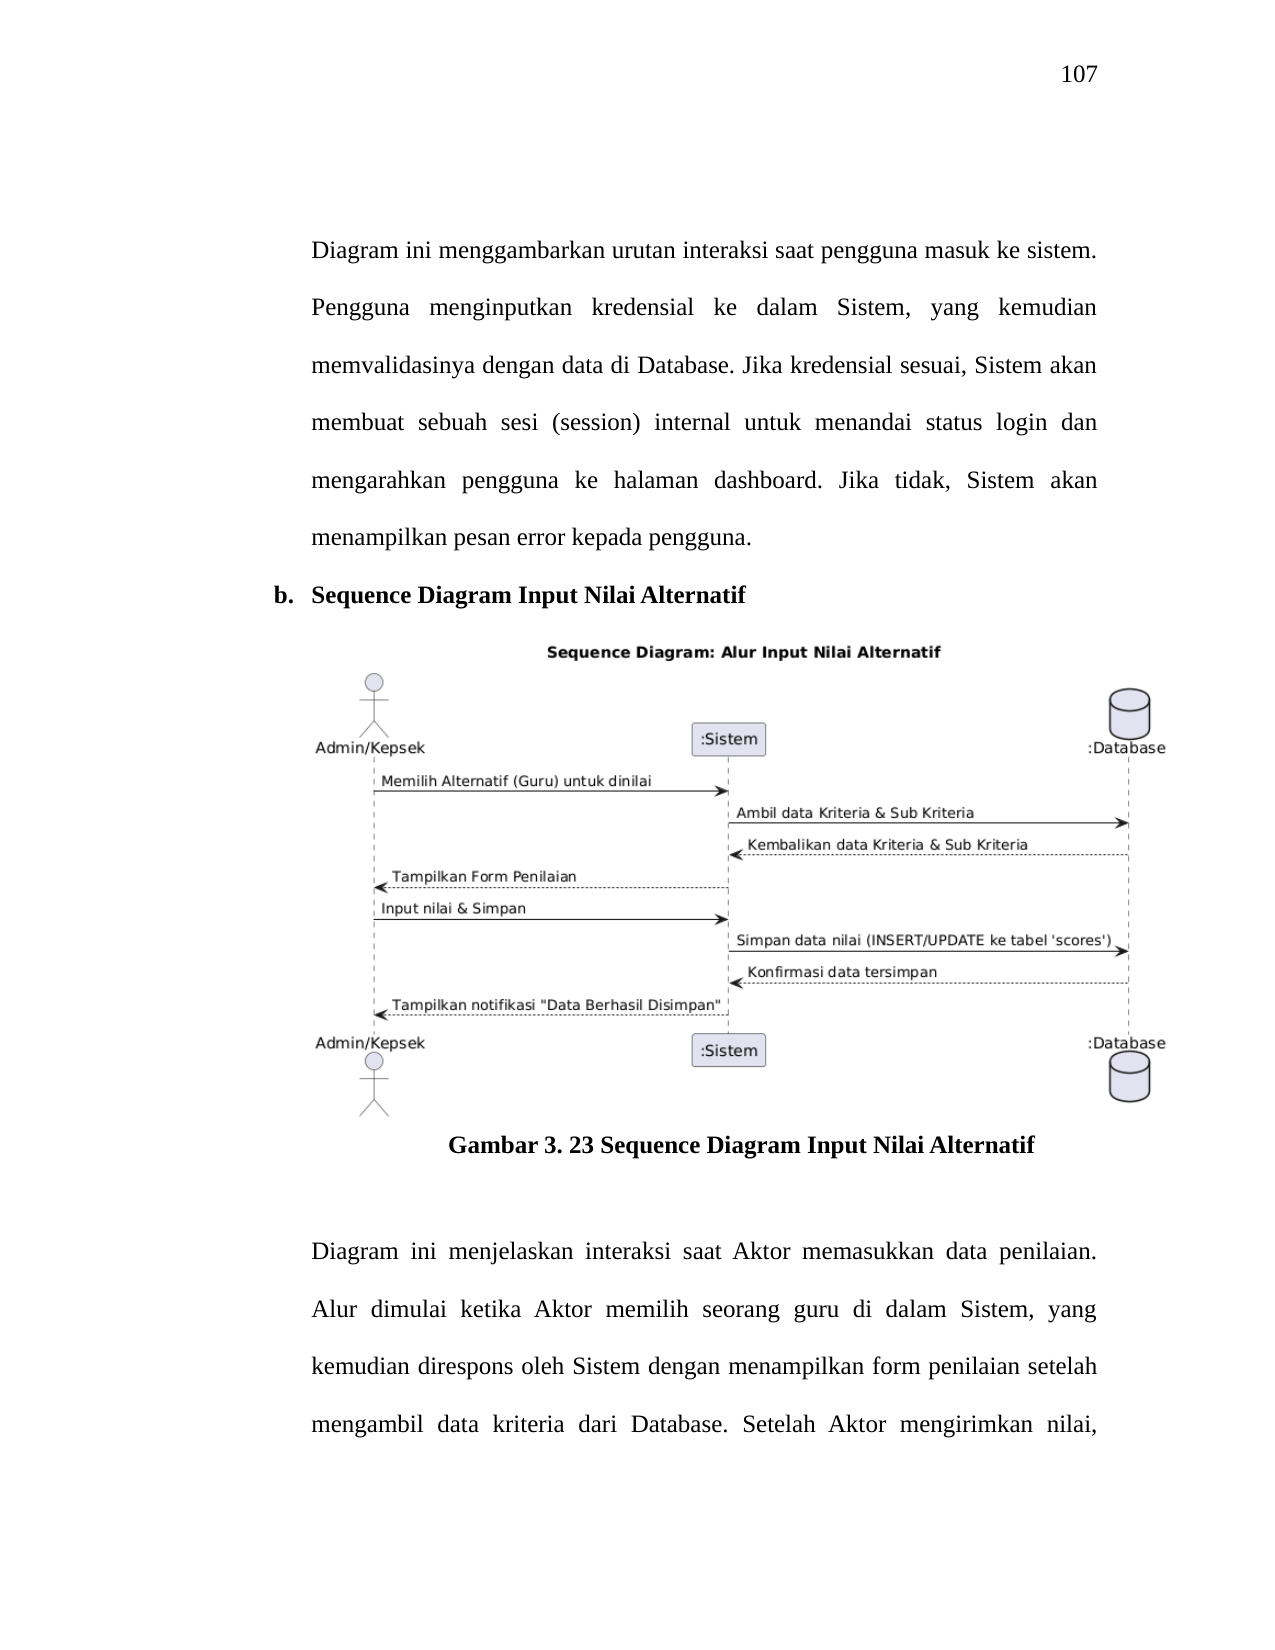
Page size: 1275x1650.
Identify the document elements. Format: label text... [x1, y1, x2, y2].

list Diagram ini menggambarkan urutan interaksi saat pengguna masuk ke sistem. Pengguna menginputkan kredensial ke dalam Sistem, yang kemudian memvalidasinya dengan data di Database. Jika kredensial sesuai, Sistem akan membuat sebuah sesi (session) internal untuk menandai status login dan mengarahkan pengguna ke halaman dashboard. Jika tidak, Sistem akan menampilkan pesan error kepada pengguna. [311, 235, 1098, 551]
list Sequence Diagram Input Nilai Alternatif [274, 580, 1098, 608]
picture [311, 627, 1172, 1122]
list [311, 1236, 1098, 1437]
